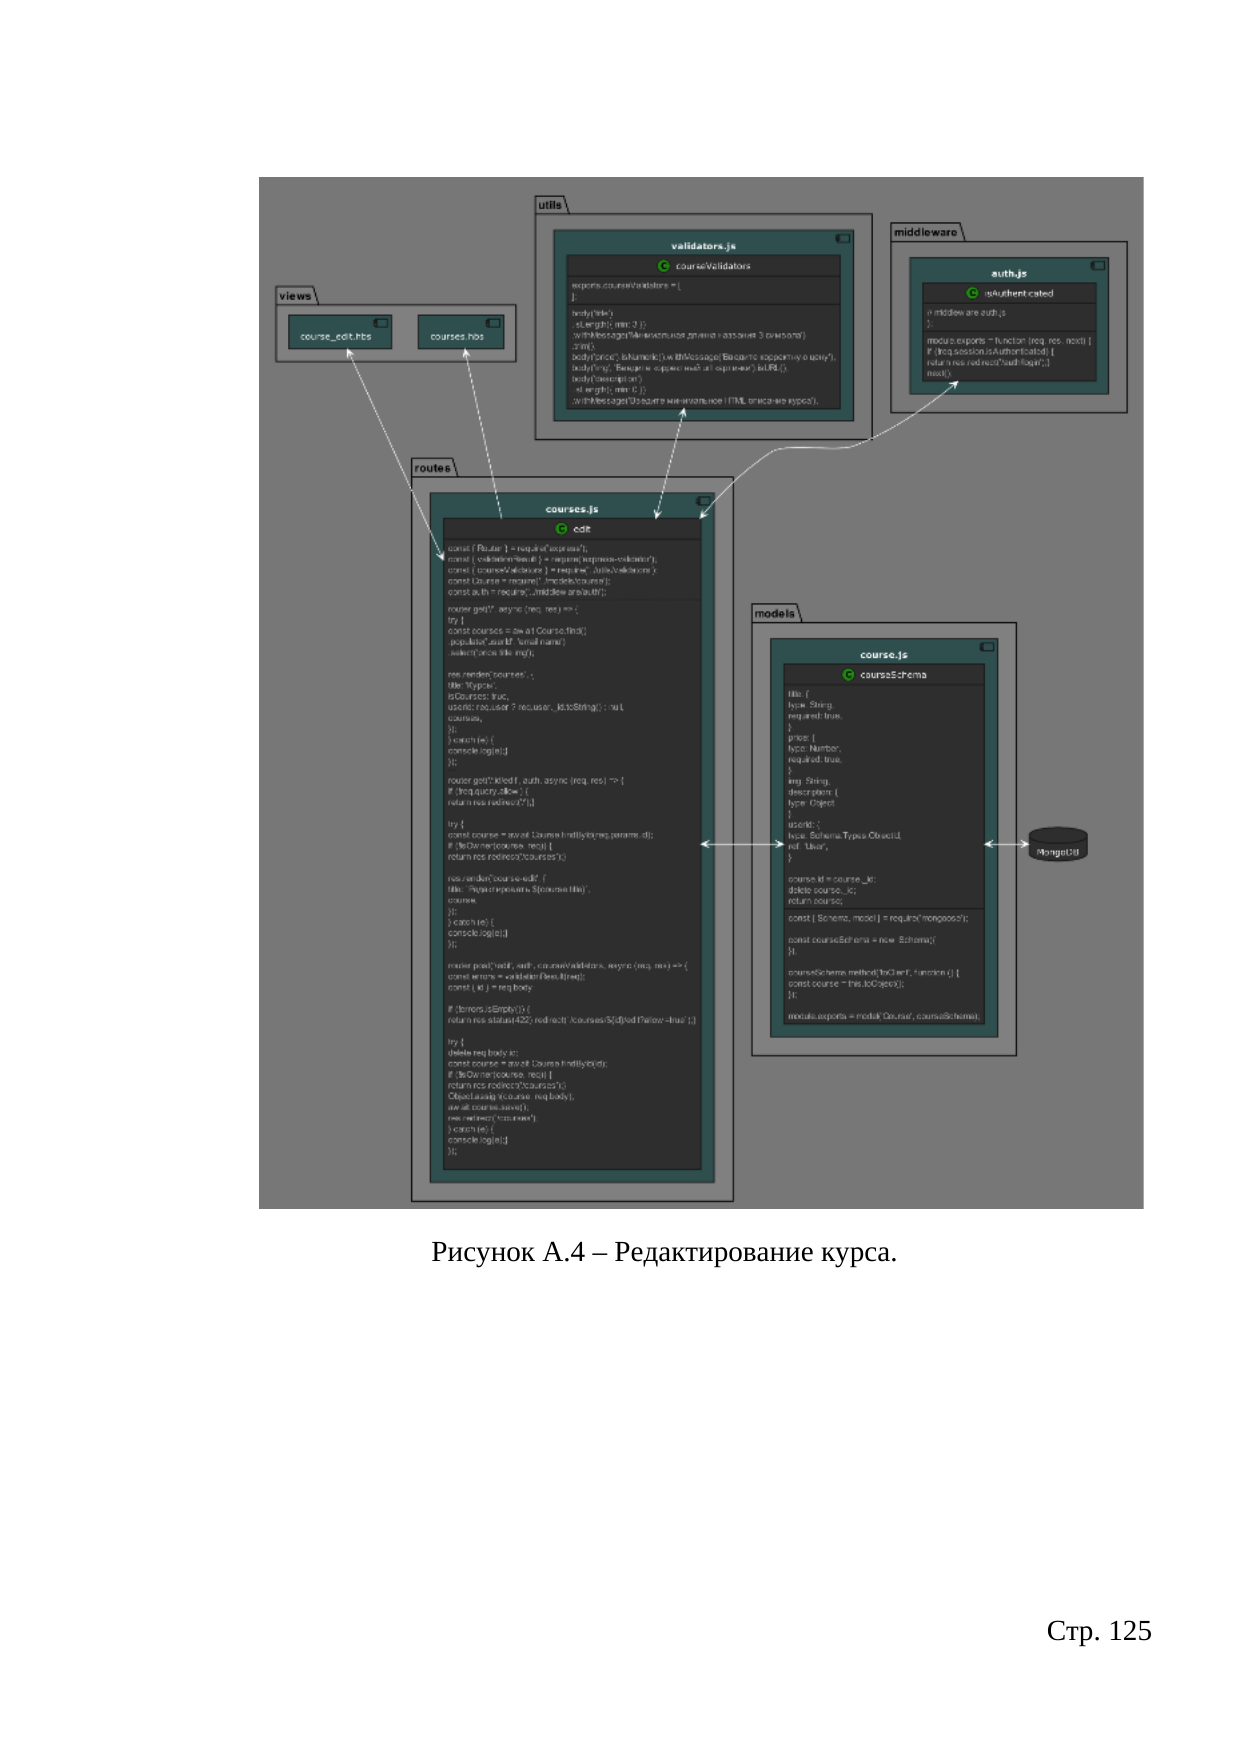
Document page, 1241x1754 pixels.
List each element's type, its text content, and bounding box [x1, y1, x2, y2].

text Рисунок А.4 – Редактирование курса. [177, 1234, 1152, 1268]
picture [259, 177, 1144, 1209]
